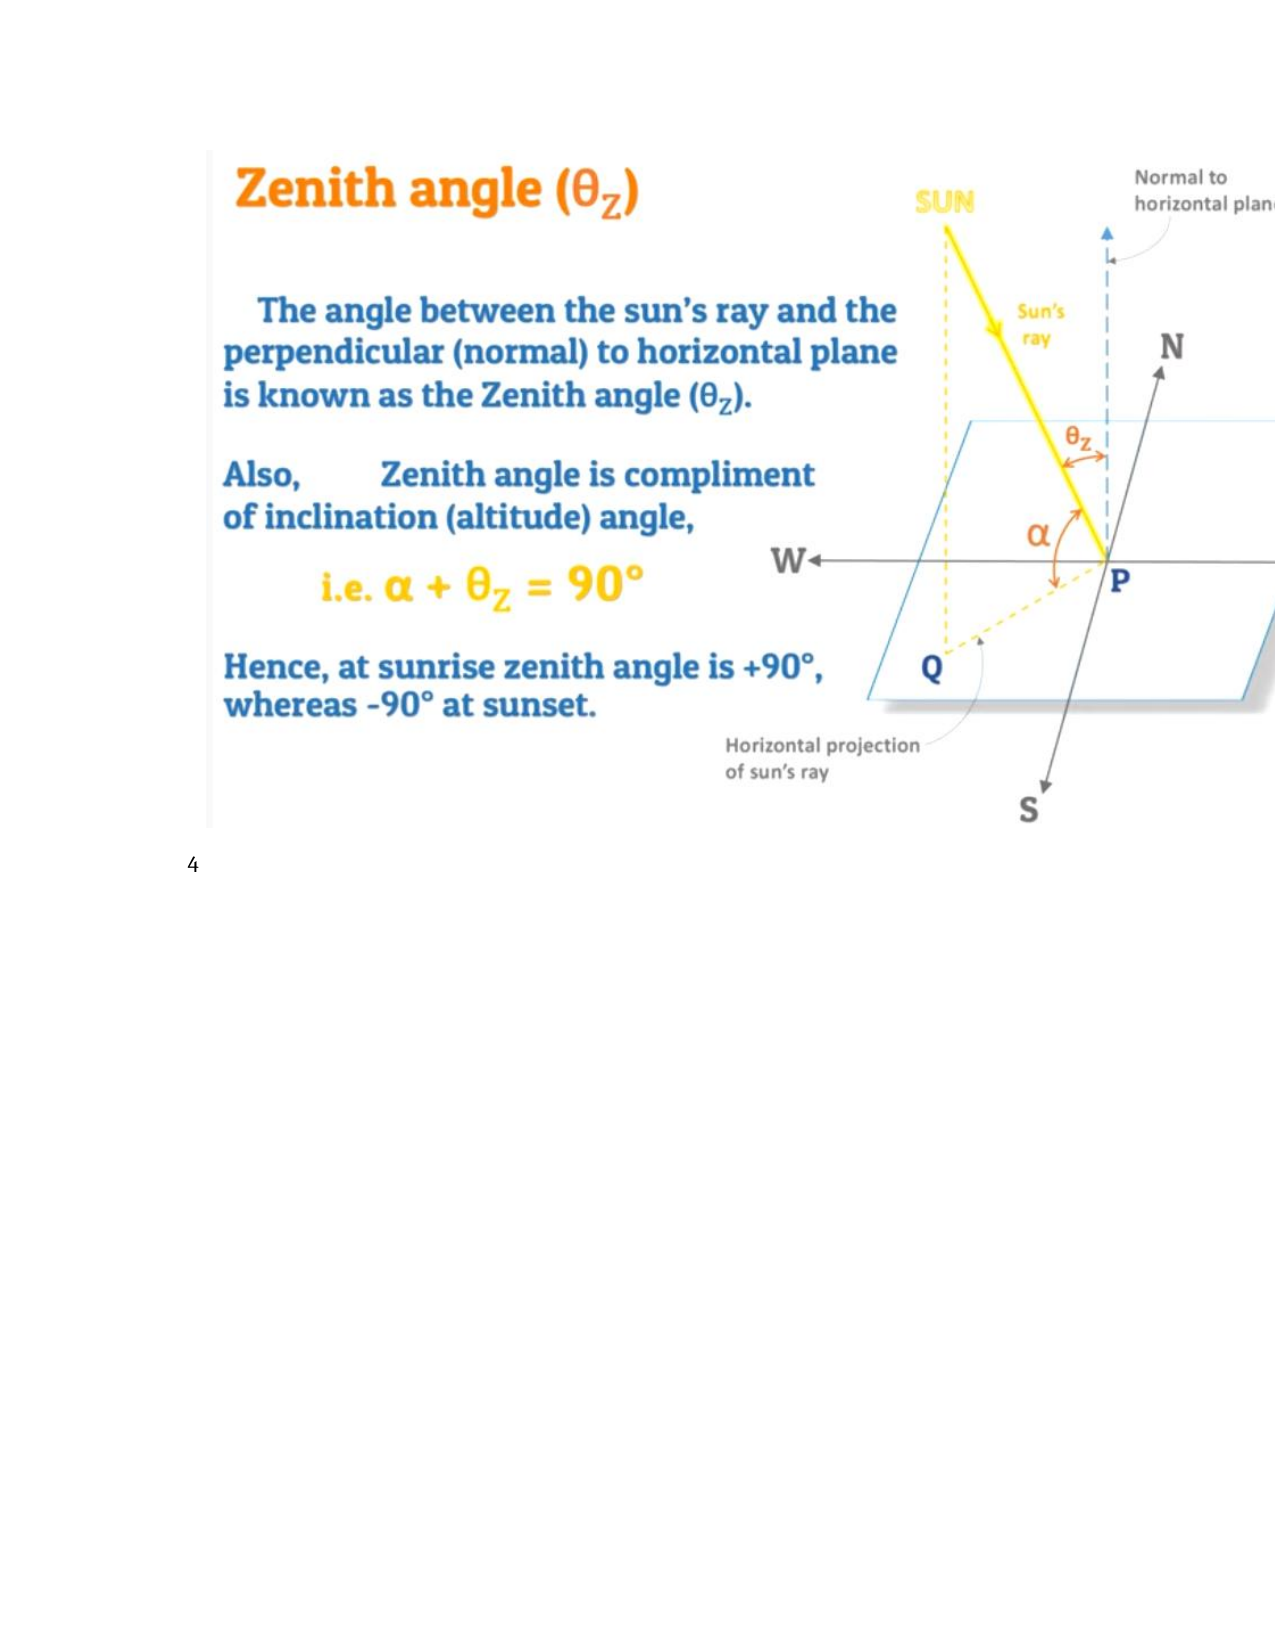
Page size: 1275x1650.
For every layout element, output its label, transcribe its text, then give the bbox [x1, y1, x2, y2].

picture [206, 150, 1275, 828]
text 4 [187, 852, 1087, 908]
